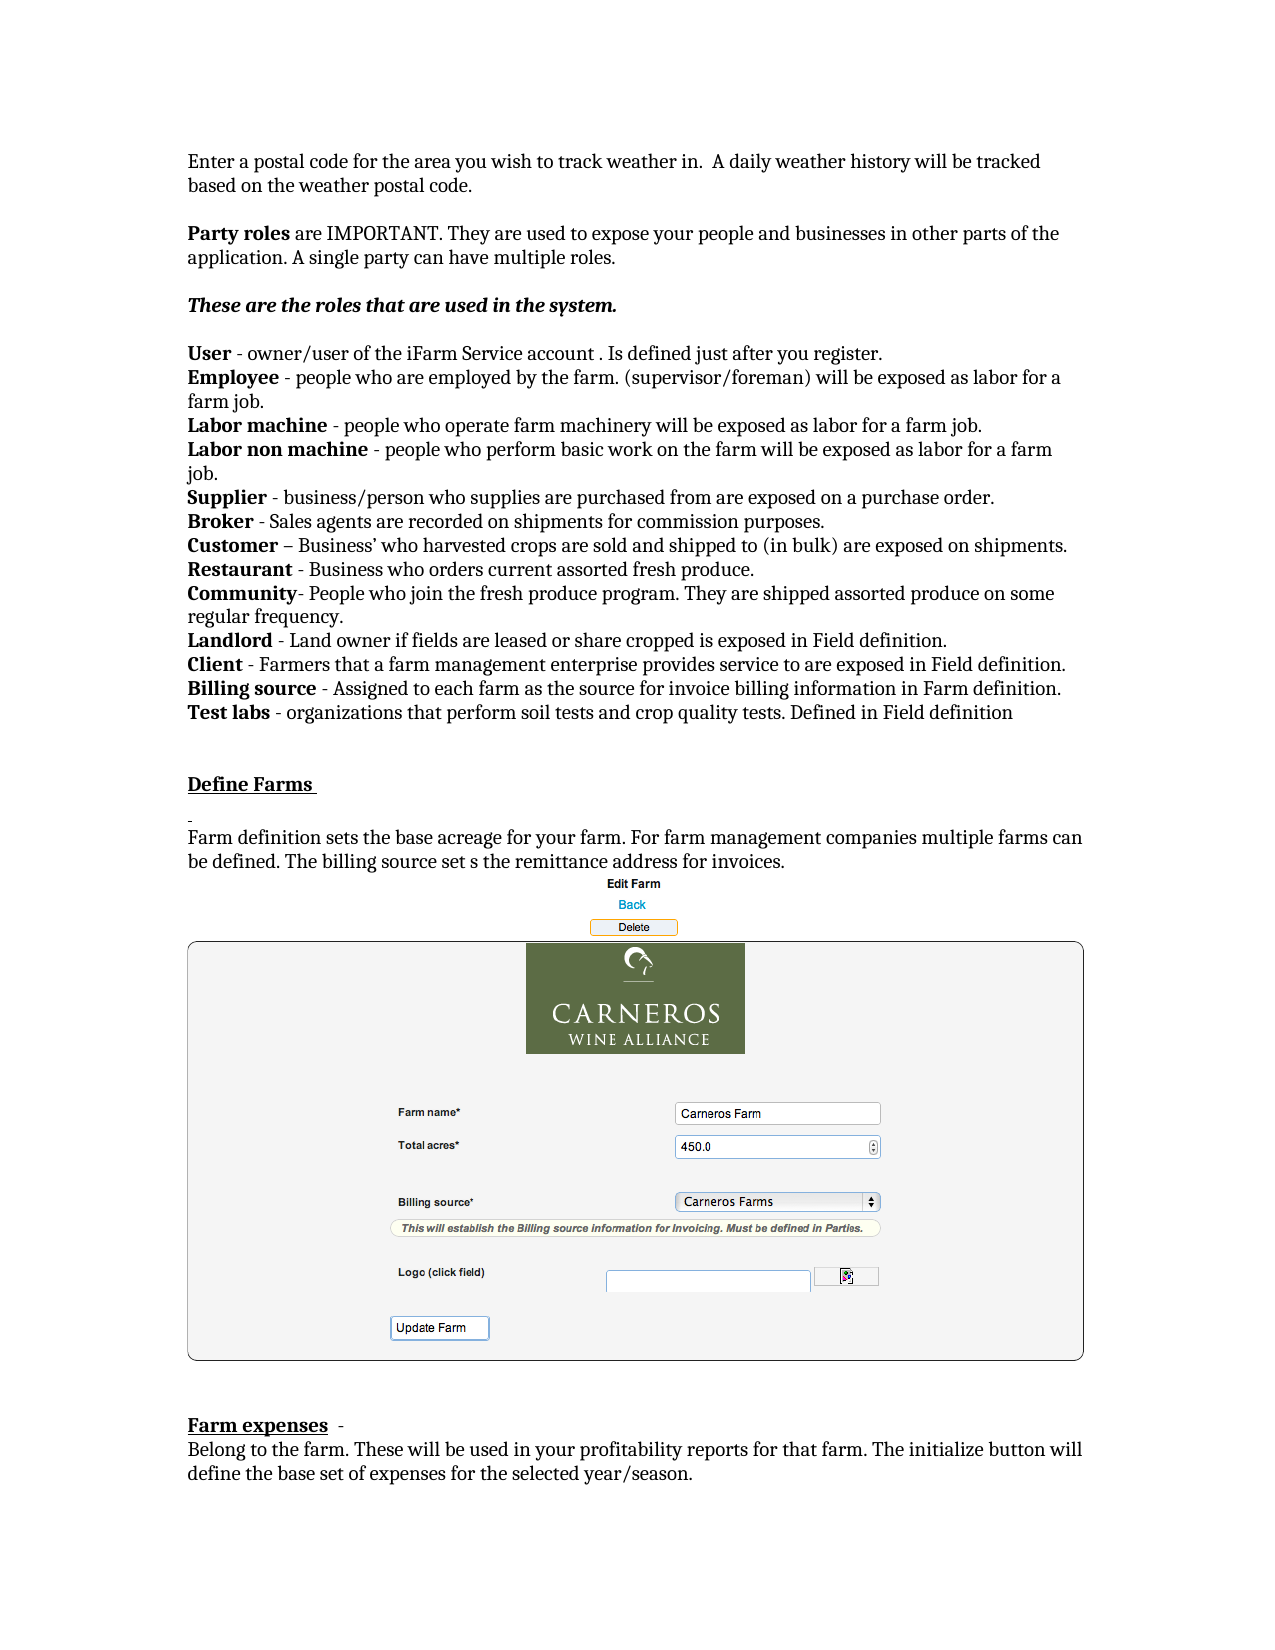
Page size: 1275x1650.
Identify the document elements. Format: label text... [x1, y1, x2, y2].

text Landlord - Land owner if fields are leased or share cropped is exposed in Field definition. Client - Farmers that a farm management enterprise provides service to are exposed in Field definition. Billing source - Assigned to each farm as the source for invoice billing information in Farm definition. Test labs - organizations that perform soil tests and crop quality tests. Defined in Field definition [187, 629, 1087, 725]
text Enter a postal code for the area you wish to track weather in. A daily weather history will be tracked based on the weather postal code. [187, 150, 1087, 198]
text Community- People who join the fresh produce program. They are shipped assorted produce on some regular frequency. [187, 581, 1087, 629]
picture [187, 873, 1088, 1366]
text Restaurant - Business who orders current assorted fresh produce. [187, 557, 1087, 581]
text User - owner/user of the iFarm Service account . Is defined just after you register. Employee - people who are employed by the farm. (supervisor/foreman) will be exposed as labor for a farm job. Labor machine - people who operate farm machinery will be exposed as labor for a farm job. Labor non machine - people who perform basic work on the farm will be exposed as labor for a farm job. Supplier - business/person who supplies are purchased from are exposed on a purchase order. Broker - Sales agents are recorded on shipments for commission purposes. Customer – Business’ who harvested crops are sold and shipped to (in bulk) are exposed on shipments. [187, 342, 1087, 557]
text Define Farms [187, 773, 1087, 797]
text Farm expenses - [187, 1413, 1087, 1437]
text Farm definition sets the base acreage for your farm. For farm management companies multiple farms can be defined. The billing source set s the remittance address for invoices. [187, 826, 1087, 873]
text These are the roles that are used in the system. [187, 294, 1087, 318]
text Belong to the farm. These will be used in your profitability reports for that farm. The initialize button will define the base set of expenses for the selected year/season. [187, 1437, 1087, 1485]
text Party roles are IMPORTANT. They are used to expose your people and businesses in other parts of the application. A single party can have multiple roles. [187, 222, 1087, 270]
